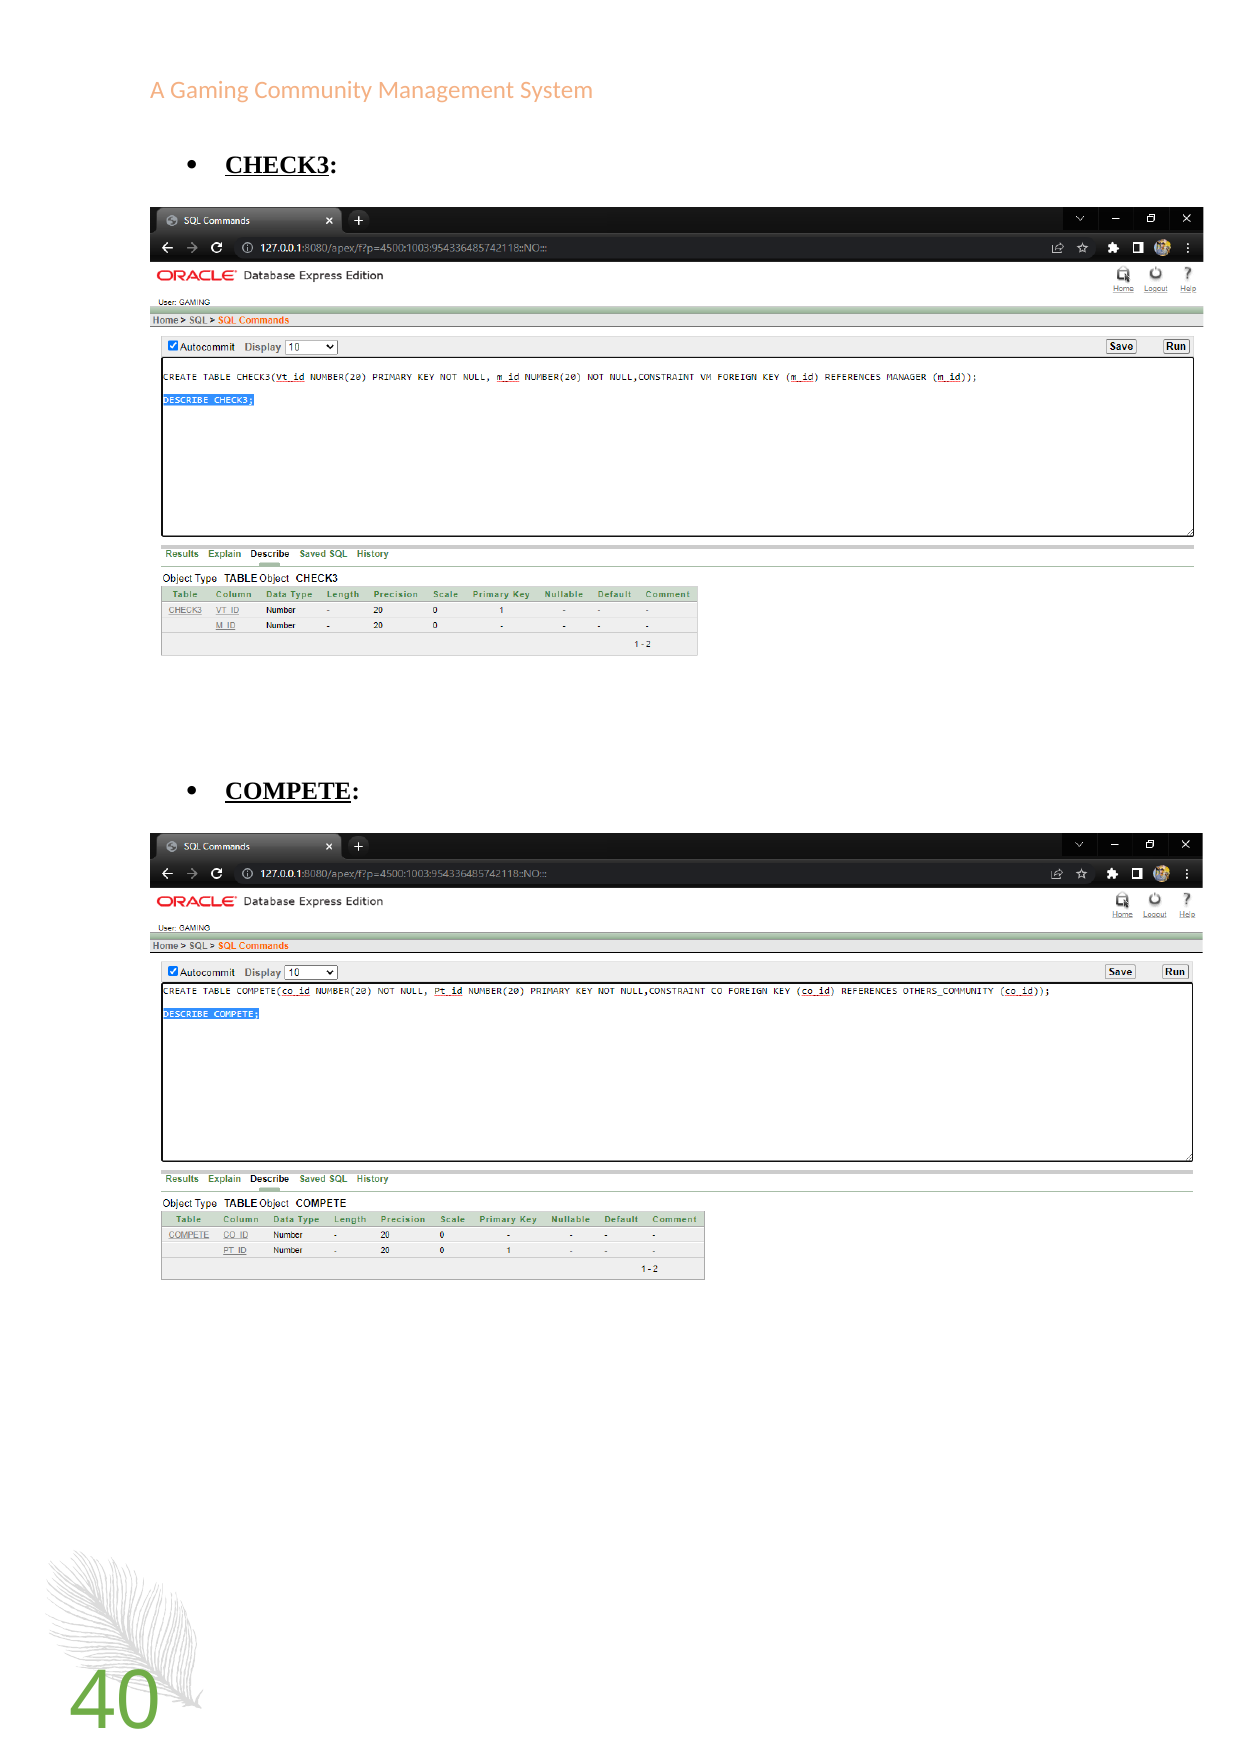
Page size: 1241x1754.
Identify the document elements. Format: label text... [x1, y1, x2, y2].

picture [150, 833, 1203, 1289]
list COMPETE: [187, 776, 1090, 805]
picture [150, 207, 1204, 662]
list CHECK3: [187, 150, 1090, 179]
